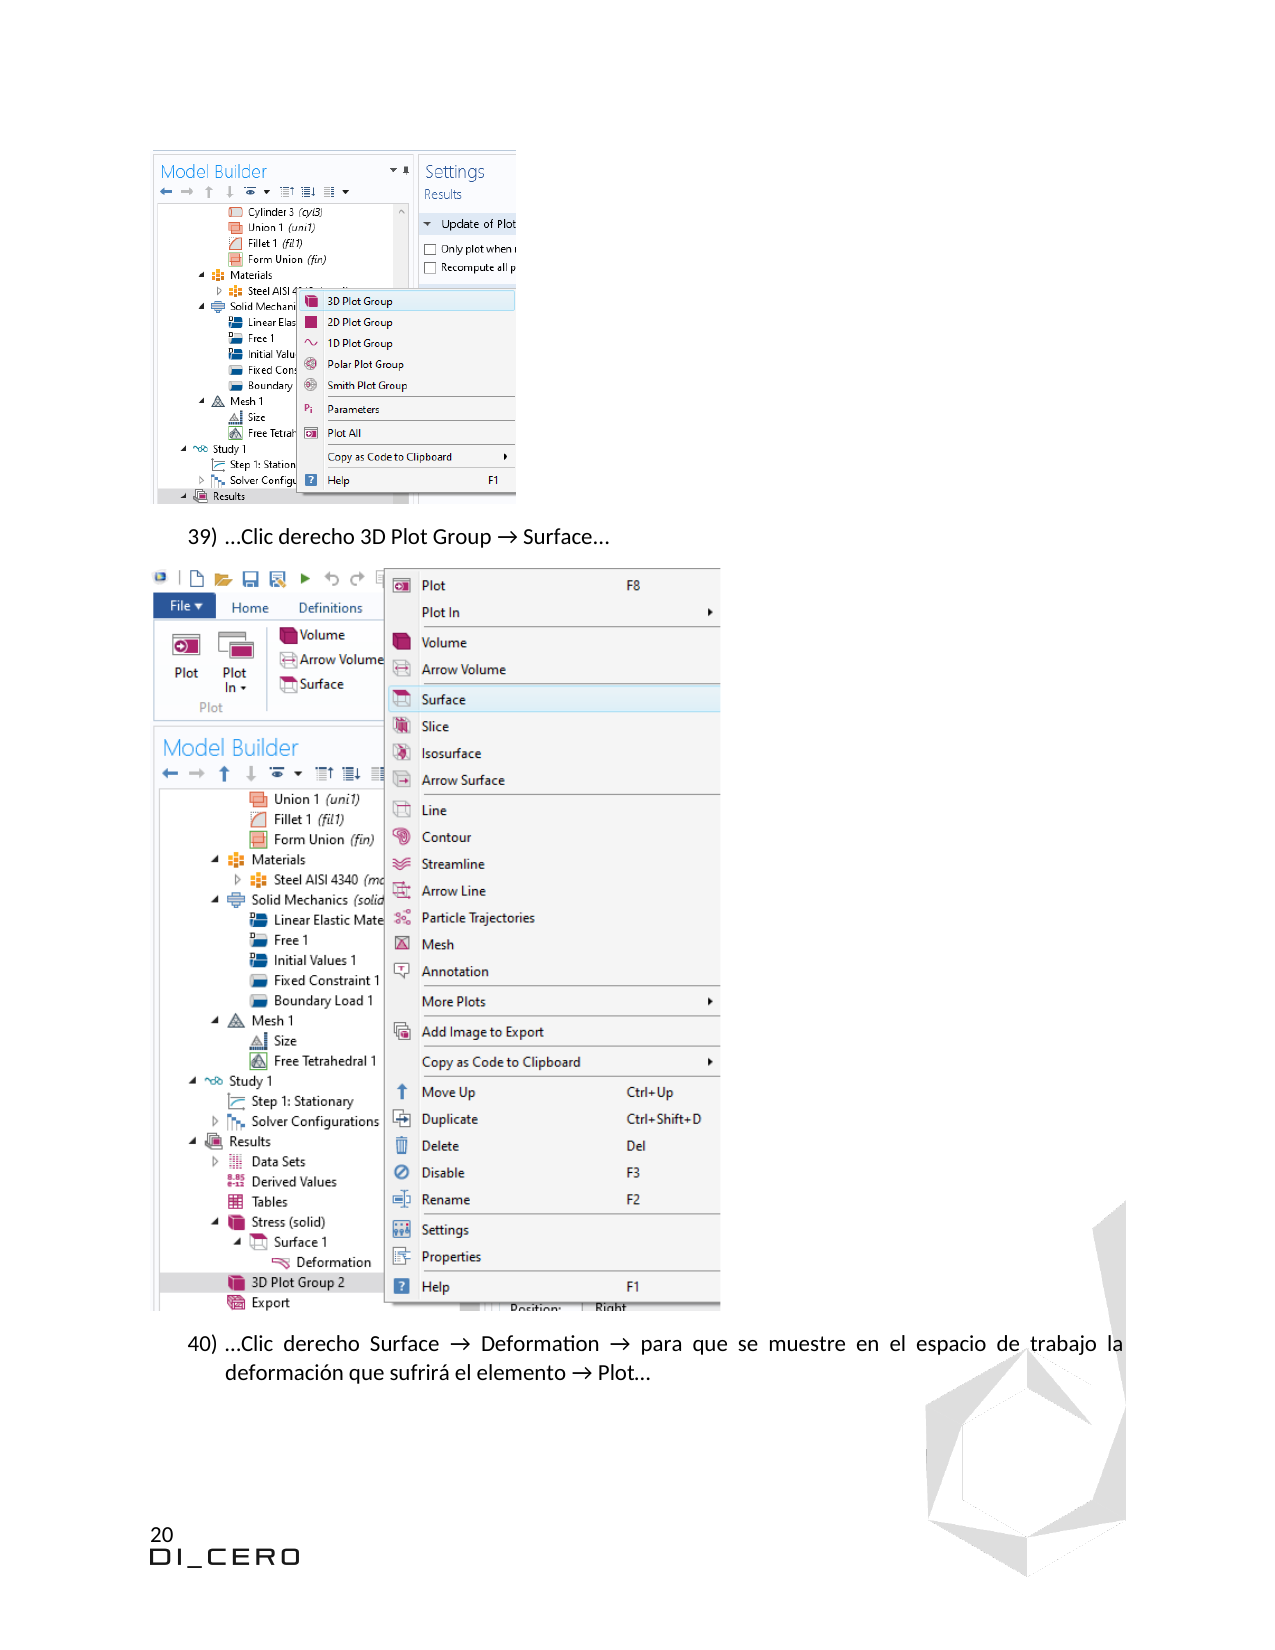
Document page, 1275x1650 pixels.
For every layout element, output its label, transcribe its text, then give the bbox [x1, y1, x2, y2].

list …Clic derecho 3D Plot Group → Surface... [187, 522, 1125, 550]
picture [150, 568, 721, 1311]
picture [150, 150, 516, 504]
list …Clic derecho Surface → Deformation → para que se muestre en el espacio de trabajo la deformación que sufrirá el elemento → Plot… [187, 1329, 1125, 1386]
picture [150, 1548, 299, 1568]
picture [925, 1200, 1126, 1577]
